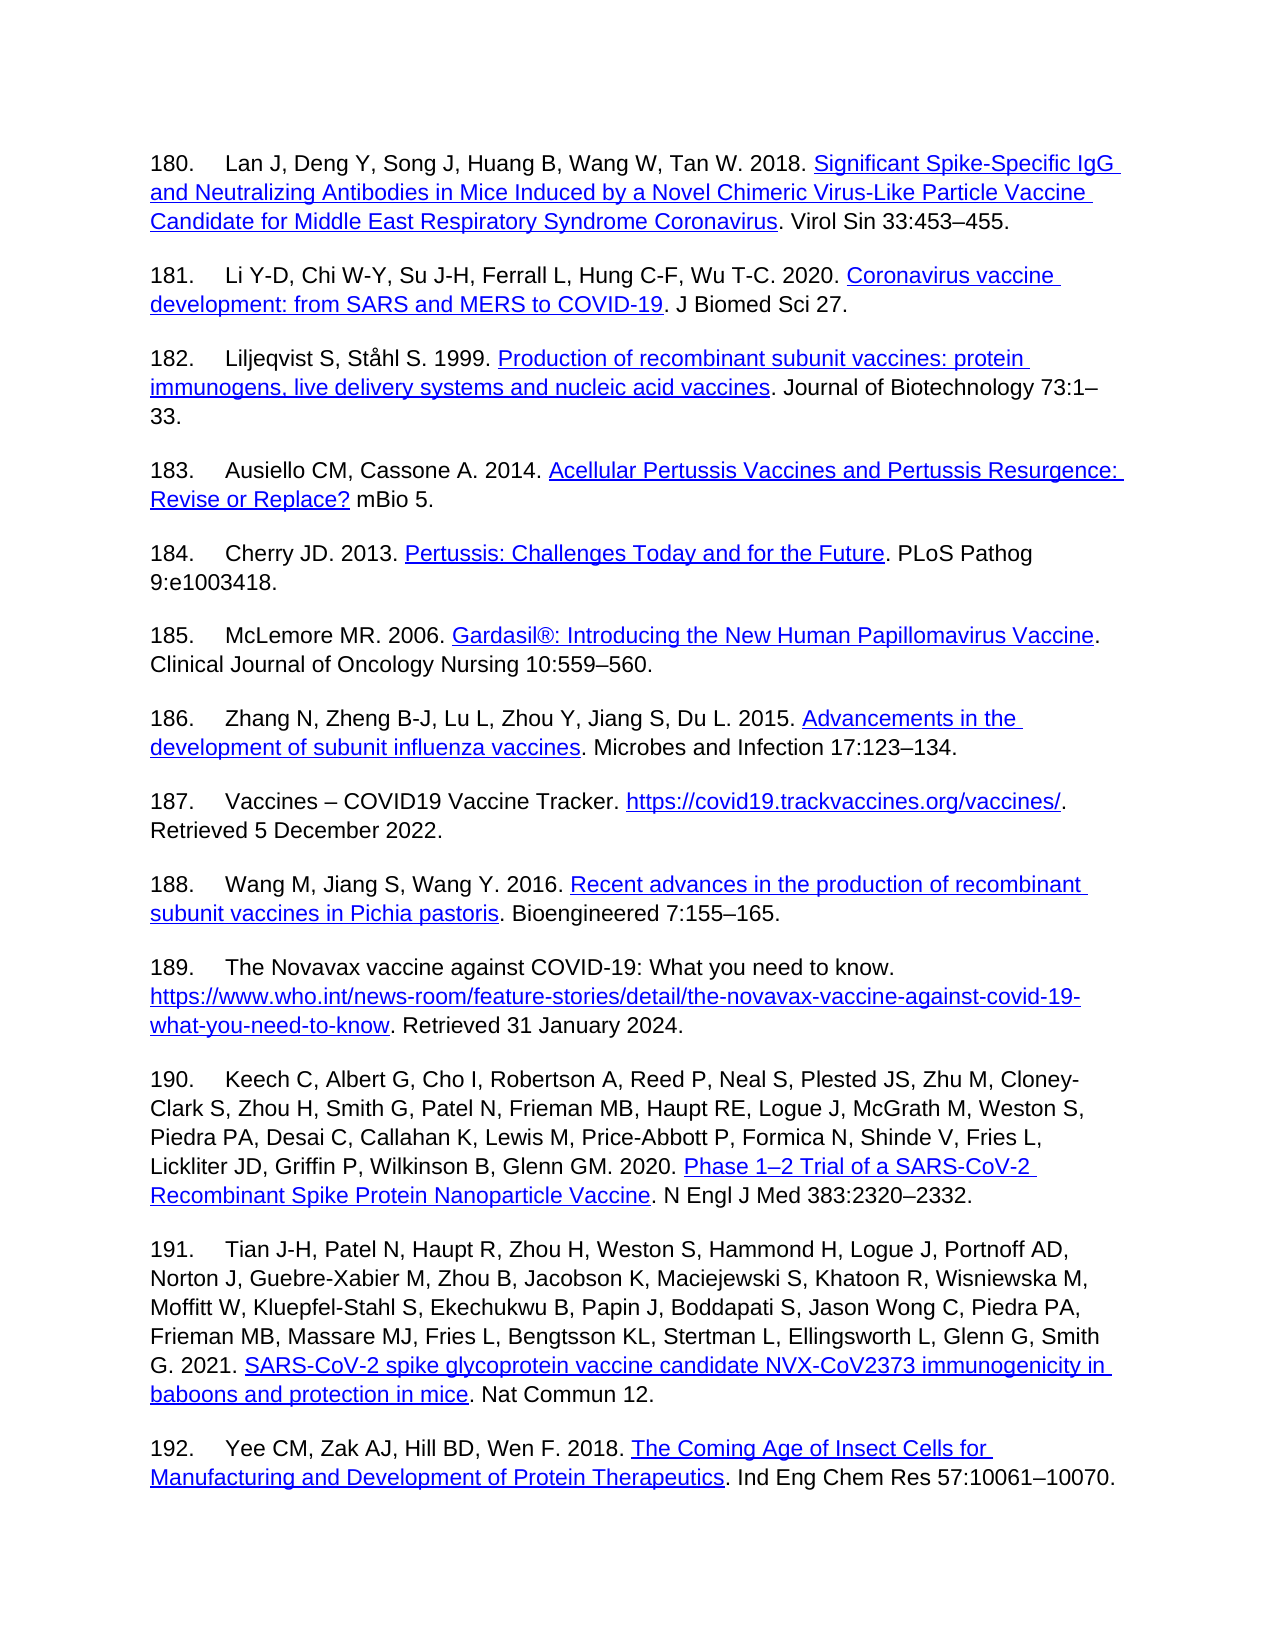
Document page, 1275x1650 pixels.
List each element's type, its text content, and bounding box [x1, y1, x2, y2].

text 181. Li Y-D, Chi W-Y, Su J-H, Ferrall L, Hung C-F, Wu T-C. 2020. Coronavirus vaccine development: from SARS and MERS to COVID-19. J Biomed Sci 27. [150, 262, 1125, 317]
text 188. Wang M, Jiang S, Wang Y. 2016. Recent advances in the production of recombinant subunit vaccines in Pichia pastoris. Bioengineered 7:155–165. [150, 871, 1125, 927]
text 192. Yee CM, Zak AJ, Hill BD, Wen F. 2018. The Coming Age of Insect Cells for Manufacturing and Development of Protein Therapeutics. Ind Eng Chem Res 57:10061–10070. [150, 1434, 1125, 1490]
text 183. Ausiello CM, Cassone A. 2014. Acellular Pertussis Vaccines and Pertussis Resurgence: Revise or Replace? mBio 5. [150, 457, 1125, 512]
text 189. The Novavax vaccine against COVID-19: What you need to know. https://www.who.int/news-room/feature-stories/detail/the-novavax-vaccine-against-covid-19-what-you-need-to-know. Retrieved 31 January 2024. [150, 954, 1125, 1038]
text 186. Zhang N, Zheng B-J, Lu L, Zhou Y, Jiang S, Du L. 2015. Advancements in the development of subunit influenza vaccines. Microbes and Infection 17:123–134. [150, 705, 1125, 761]
text 184. Cherry JD. 2013. Pertussis: Challenges Today and for the Future. PLoS Pathog 9:e1003418. [150, 539, 1125, 595]
text 185. McLemore MR. 2006. Gardasil®: Introducing the New Human Papillomavirus Vaccine. Clinical Journal of Oncology Nursing 10:559–560. [150, 622, 1125, 678]
text 187. Vaccines – COVID19 Vaccine Tracker. https://covid19.trackvaccines.org/vaccines/. Retrieved 5 December 2022. [150, 788, 1125, 844]
text 190. Keech C, Albert G, Cho I, Robertson A, Reed P, Neal S, Plested JS, Zhu M, Cloney-Clark S, Zhou H, Smith G, Patel N, Frieman MB, Haupt RE, Logue J, McGrath M, Weston S, Piedra PA, Desai C, Callahan K, Lewis M, Price-Abbott P, Formica N, Shinde V, Fries L, Lickliter JD, Griffin P, Wilkinson B, Glenn GM. 2020. Phase 1–2 Trial of a SARS-CoV-2 Recombinant Spike Protein Nanoparticle Vaccine. N Engl J Med 383:2320–2332. [150, 1066, 1125, 1208]
text 180. Lan J, Deng Y, Song J, Huang B, Wang W, Tan W. 2018. Significant Spike-Specific IgG and Neutralizing Antibodies in Mice Induced by a Novel Chimeric Virus-Like Particle Vaccine Candidate for Middle East Respiratory Syndrome Coronavirus. Virol Sin 33:453–455. [150, 150, 1125, 234]
text 182. Liljeqvist S, Ståhl S. 1999. Production of recombinant subunit vaccines: protein immunogens, live delivery systems and nucleic acid vaccines. Journal of Biotechnology 73:1–33. [150, 345, 1125, 429]
text 191. Tian J-H, Patel N, Haupt R, Zhou H, Weston S, Hammond H, Logue J, Portnoff AD, Norton J, Guebre-Xabier M, Zhou B, Jacobson K, Maciejewski S, Khatoon R, Wisniewska M, Moffitt W, Kluepfel-Stahl S, Ekechukwu B, Papin J, Boddapati S, Jason Wong C, Piedra PA, Frieman MB, Massare MJ, Fries L, Bengtsson KL, Stertman L, Ellingsworth L, Glenn G, Smith G. 2021. SARS-CoV-2 spike glycoprotein vaccine candidate NVX-CoV2373 immunogenicity in baboons and protection in mice. Nat Commun 12. [150, 1236, 1125, 1407]
